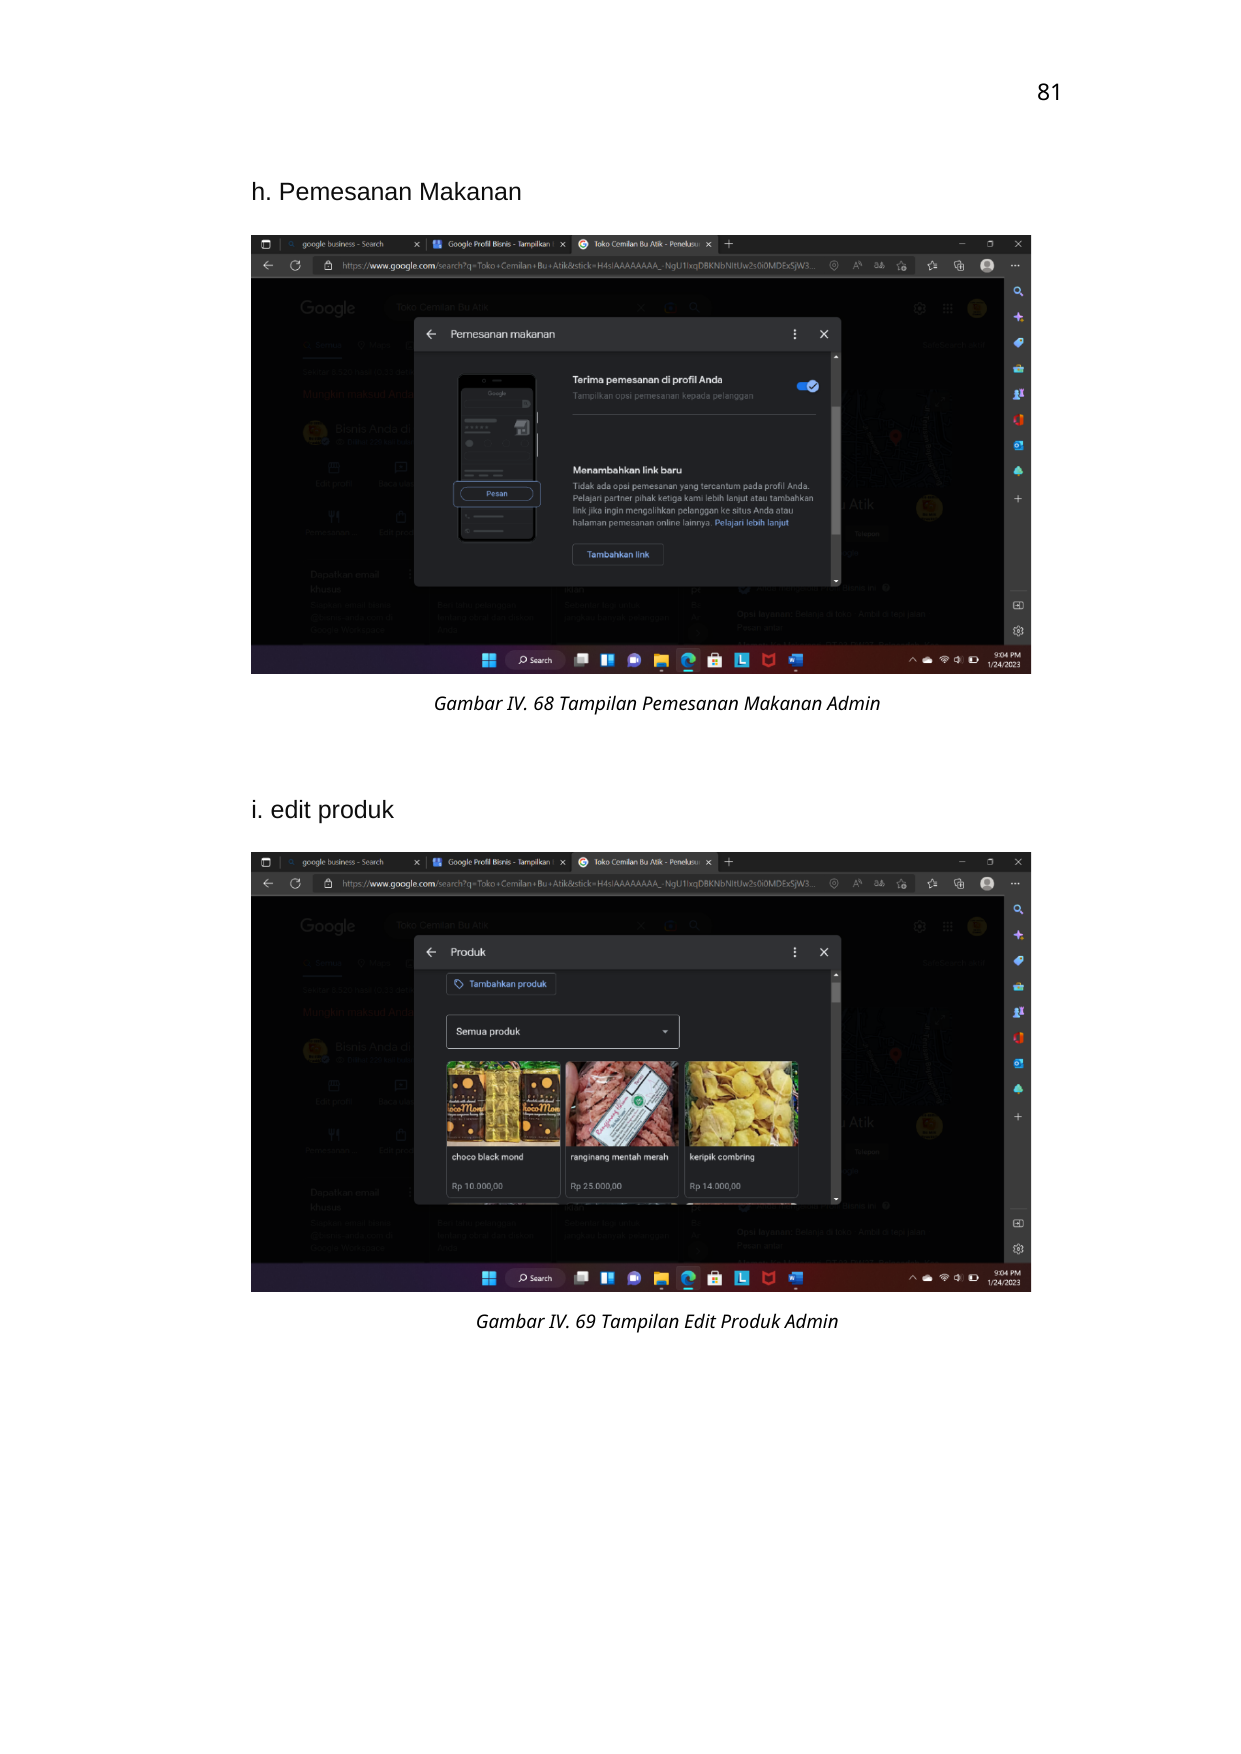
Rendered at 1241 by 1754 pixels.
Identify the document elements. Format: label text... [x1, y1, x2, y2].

text h. Pemesanan Makanan [251, 177, 1063, 206]
text Gambar IV. 68 Tampilan Pemesanan Makanan Admin [251, 691, 1063, 716]
picture [251, 852, 1032, 1292]
picture [251, 235, 1032, 674]
text i. edit produk [251, 795, 1063, 824]
text Gambar IV. 69 Tampilan Edit Produk Admin [251, 1308, 1063, 1334]
